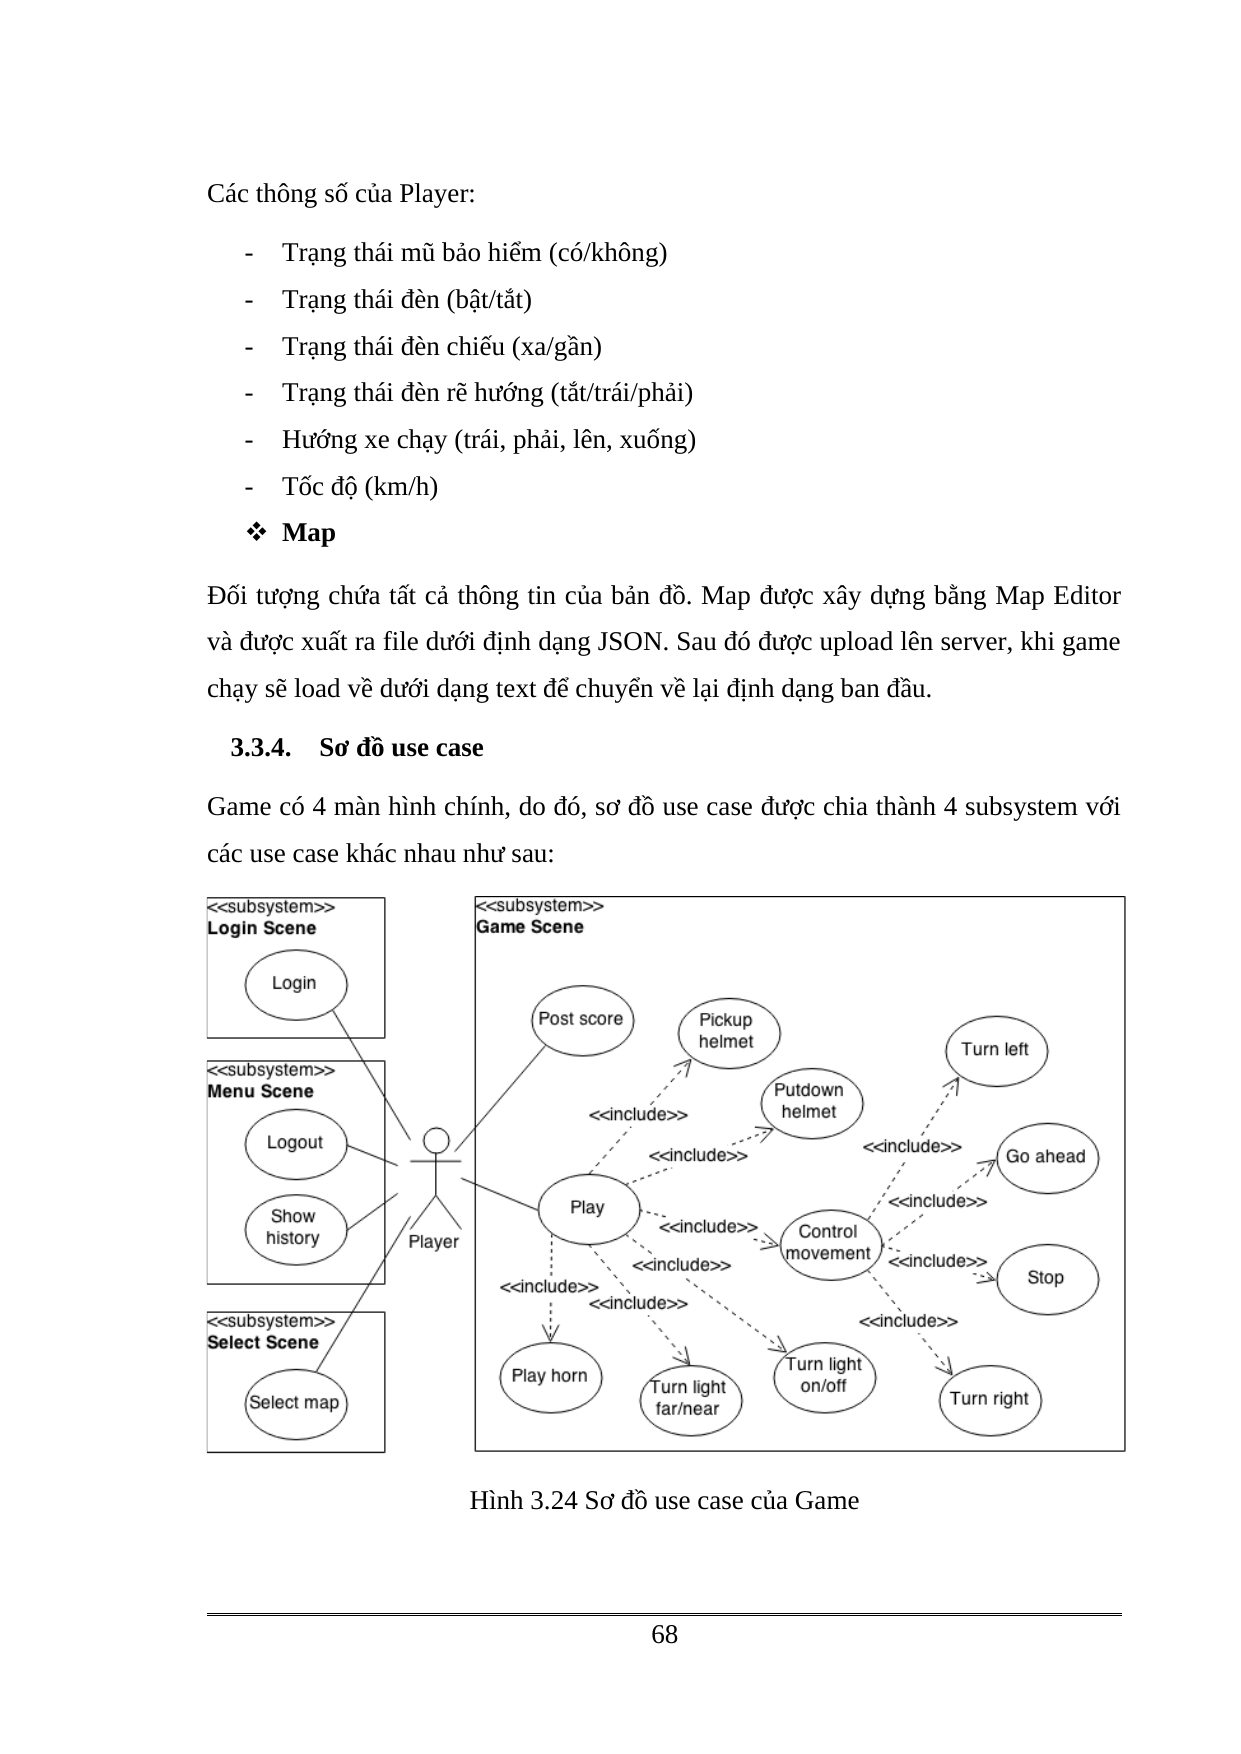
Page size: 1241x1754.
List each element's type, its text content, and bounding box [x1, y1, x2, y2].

text Game có 4 màn hình chính, do đó, sơ đồ use case được chia thành 4 subsystem với các use case khác nhau như sau: [207, 791, 1122, 868]
picture [206, 896, 1127, 1457]
subtitle Sơ đồ use case [230, 731, 1122, 762]
list Trạng thái đèn rẽ hướng (tắt/trái/phải) [244, 376, 1122, 407]
list Hướng xe chạy (trái, phải, lên, xuống) [244, 423, 1122, 454]
text Đối tượng chứa tất cả thông tin của bản đồ. Map được xây dựng bằng Map Editor và được xuất ra file dưới định dạng JSON. Sau đó được upload lên server, khi game chạy sẽ load về dưới dạng text để chuyển về lại định dạng ban đầu. [207, 579, 1122, 703]
list Trạng thái đèn chiếu (xa/gần) [244, 330, 1122, 361]
text Các thông số của Player: [207, 177, 1122, 208]
list Trạng thái đèn (bật/tắt) [244, 283, 1122, 314]
list Tốc độ (km/h) [244, 470, 1122, 501]
list Trạng thái mũ bảo hiểm (có/không) [244, 236, 1122, 267]
list Map [244, 516, 1122, 548]
